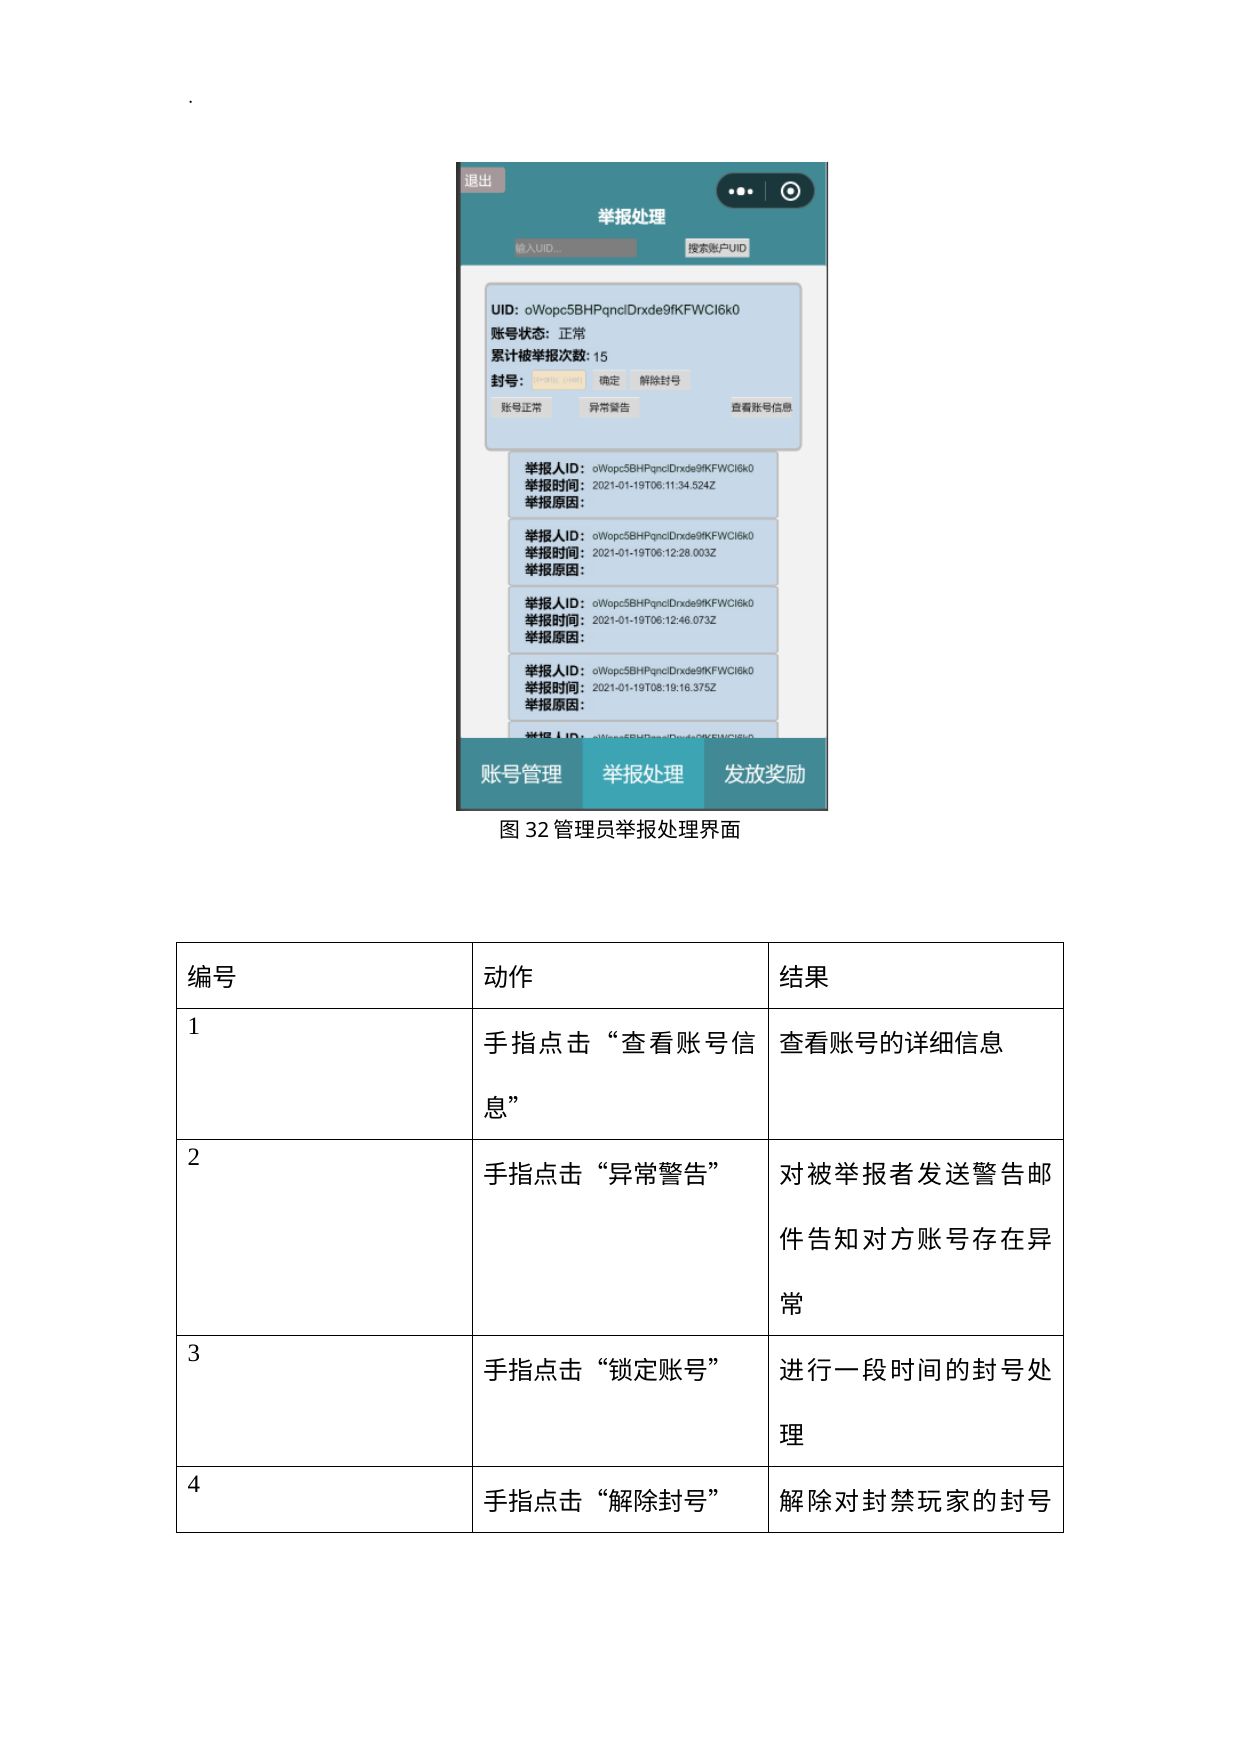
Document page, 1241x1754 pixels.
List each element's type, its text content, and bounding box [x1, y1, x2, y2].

table_cell 4 [177, 1467, 472, 1532]
picture [456, 162, 829, 811]
table_cell 手指点击“解除封号” [473, 1467, 768, 1532]
table_cell 进行一段时间的封号处理 [769, 1336, 1063, 1466]
table_header 动作 [473, 943, 768, 1008]
table_cell 2 [177, 1140, 472, 1335]
table_cell 查看账号的详细信息 [769, 1009, 1063, 1139]
table_header 结果 [769, 943, 1063, 1008]
table_cell 解除对封禁玩家的封号处理 [769, 1467, 1063, 1532]
table_cell 手指点击“锁定账号” [473, 1336, 768, 1466]
text 图 32管理员举报处理界面 [187, 812, 1053, 844]
table_cell 对被举报者发送警告邮件告知对方账号存在异常 [769, 1140, 1063, 1335]
table_cell 3 [177, 1336, 472, 1466]
table_cell 手指点击“查看账号信息” [473, 1009, 768, 1139]
table_cell 手指点击“异常警告” [473, 1140, 768, 1335]
table_cell 1 [177, 1009, 472, 1139]
table_header 编号 [177, 943, 472, 1008]
